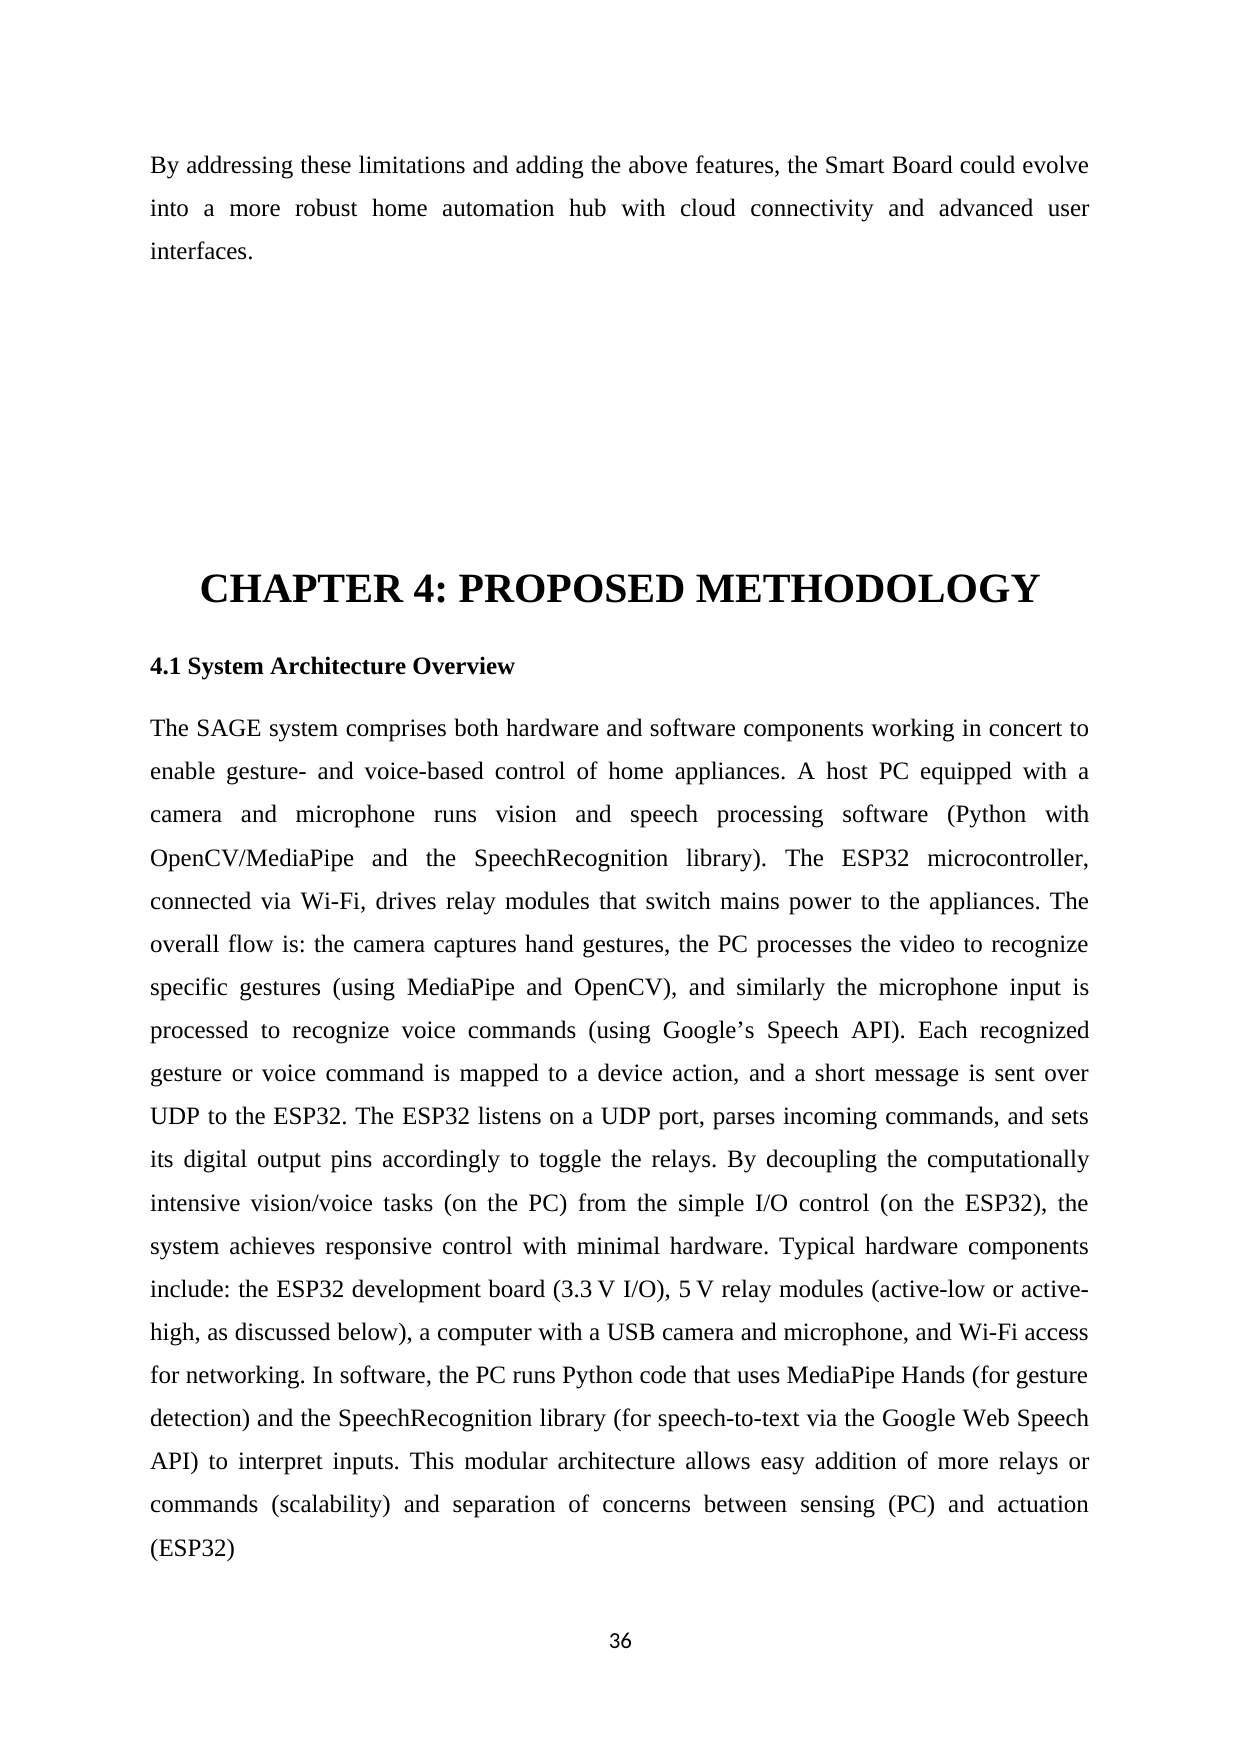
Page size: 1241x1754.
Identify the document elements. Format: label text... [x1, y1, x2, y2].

text CHAPTER 4: PROPOSED METHODOLOGY [150, 563, 1090, 611]
text 4.1 System Architecture Overview [150, 651, 1090, 680]
text By addressing these limitations and adding the above features, the Smart Board could evolve into a more robust home automation hub with cloud connectivity and advanced user interfaces. [150, 150, 1090, 265]
text The SAGE system comprises both hardware and software components working in concert to enable gesture- and voice-based control of home appliances. A host PC equipped with a camera and microphone runs vision and speech processing software (Python with OpenCV/MediaPipe and the SpeechRecognition library). The ESP32 microcontroller, connected via Wi-Fi, drives relay modules that switch mains power to the appliances. The overall flow is: the camera captures hand gestures, the PC processes the video to recognize specific gestures (using MediaPipe and OpenCV), and similarly the microphone input is processed to recognize voice commands (using Google’s Speech API). Each recognized gesture or voice command is mapped to a device action, and a short message is sent over UDP to the ESP32. The ESP32 listens on a UDP port, parses incoming commands, and sets its digital output pins accordingly to toggle the relays. By decoupling the computationally intensive vision/voice tasks (on the PC) from the simple I/O control (on the ESP32), the system achieves responsive control with minimal hardware. Typical hardware components include: the ESP32 development board (3.3 V I/O), 5 V relay modules (active‐low or active‐high, as discussed below), a computer with a USB camera and microphone, and Wi-Fi access for networking. In software, the PC runs Python code that uses MediaPipe Hands (for gesture detection) and the SpeechRecognition library (for speech-to-text via the Google Web Speech API) to interpret inputs. This modular architecture allows easy addition of more relays or commands (scalability) and separation of concerns between sensing (PC) and actuation (ESP32) [150, 713, 1090, 1561]
